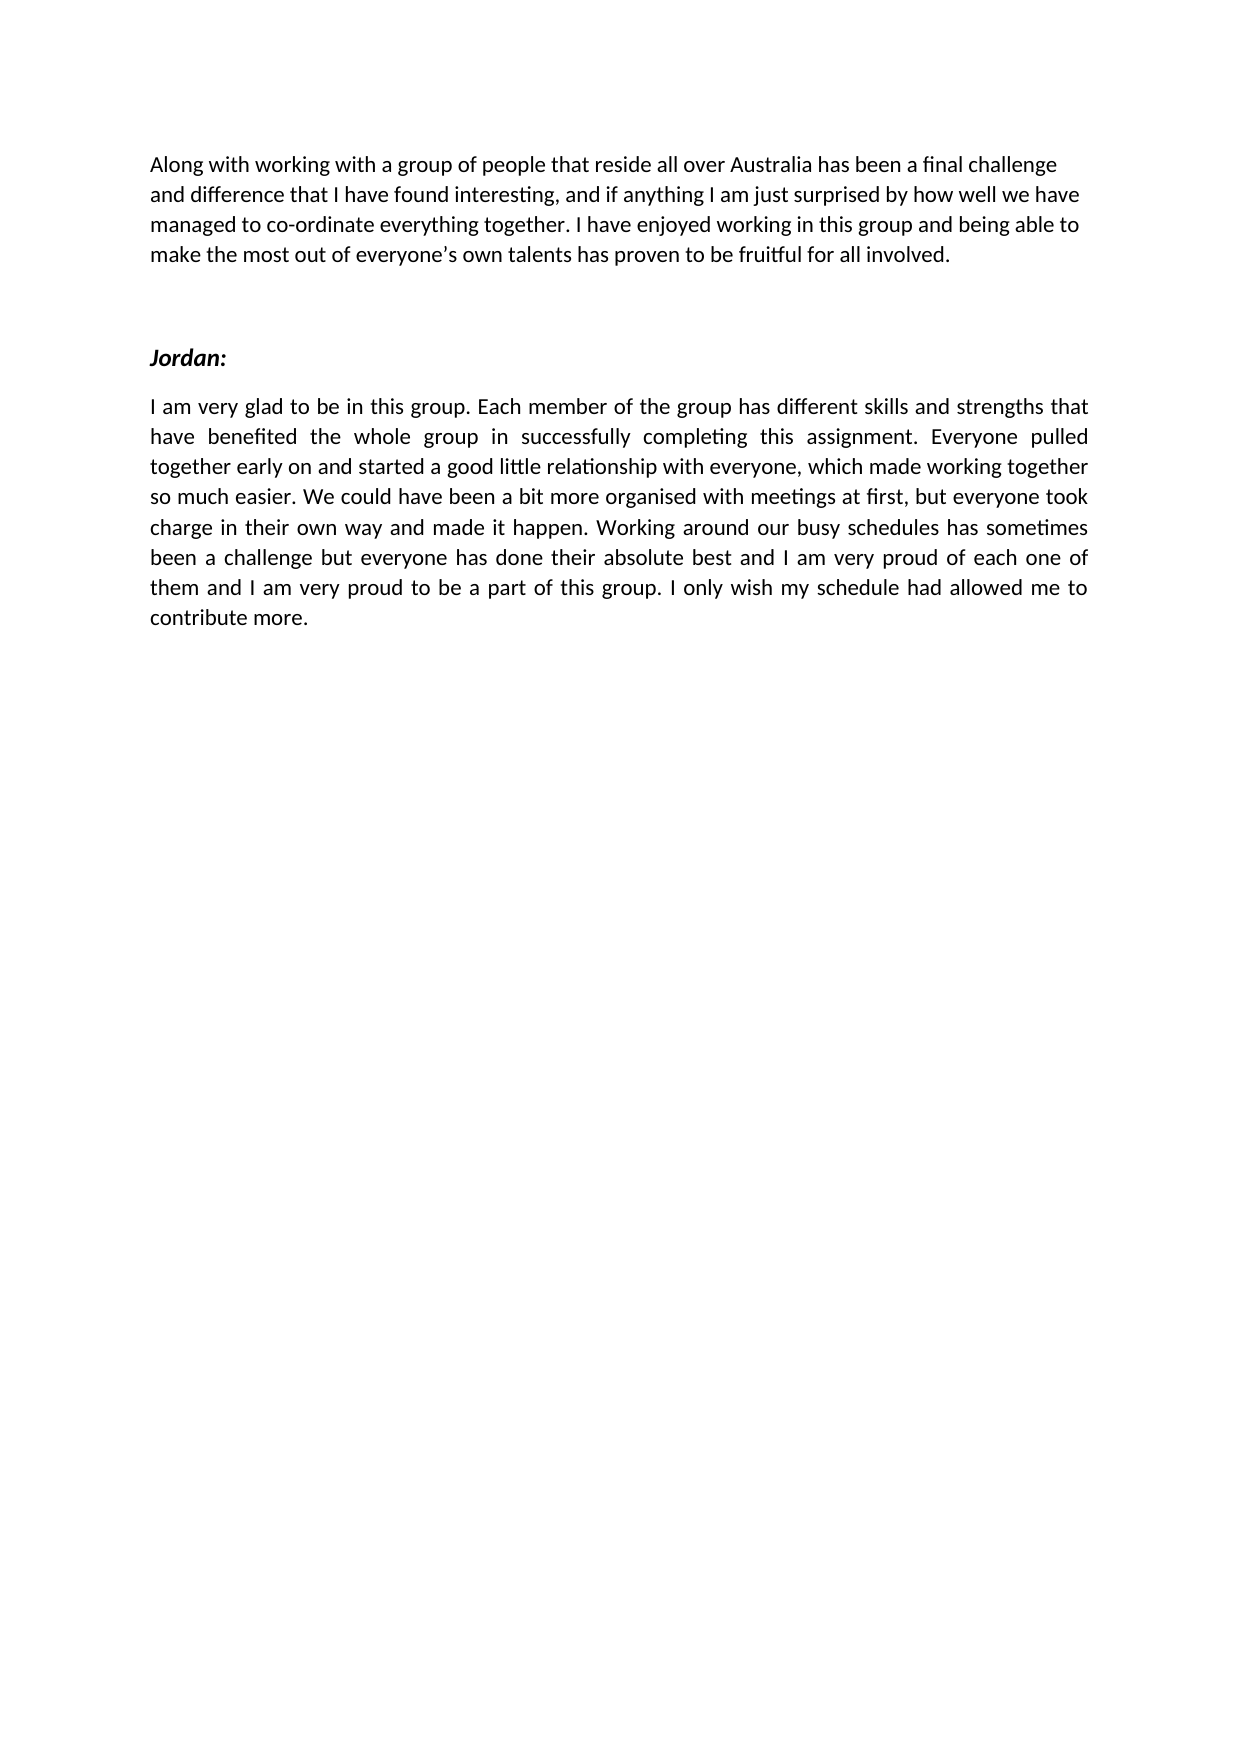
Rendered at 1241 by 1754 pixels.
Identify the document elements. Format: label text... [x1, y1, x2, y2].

text I am very glad to be in this group. Each member of the group has different skills and strengths that have benefited the whole group in successfully completing this assignment. Everyone pulled together early on and started a good little relationship with everyone, which made working together so much easier. We could have been a bit more organised with meetings at first, but everyone took charge in their own way and made it happen. Working around our busy schedules has sometimes been a challenge but everyone has done their absolute best and I am very proud of each one of them and I am very proud to be a part of this group. I only wish my schedule had allowed me to contribute more. [150, 392, 1090, 631]
text Along with working with a group of people that reside all over Australia has been a final challenge and difference that I have found interesting, and if anything I am just surprised by how well we have managed to co-ordinate everything together. I have enjoyed working in this group and being able to make the most out of everyone’s own talents has proven to be fruitful for all involved. [150, 150, 1090, 268]
text Jordan: [150, 342, 1090, 373]
